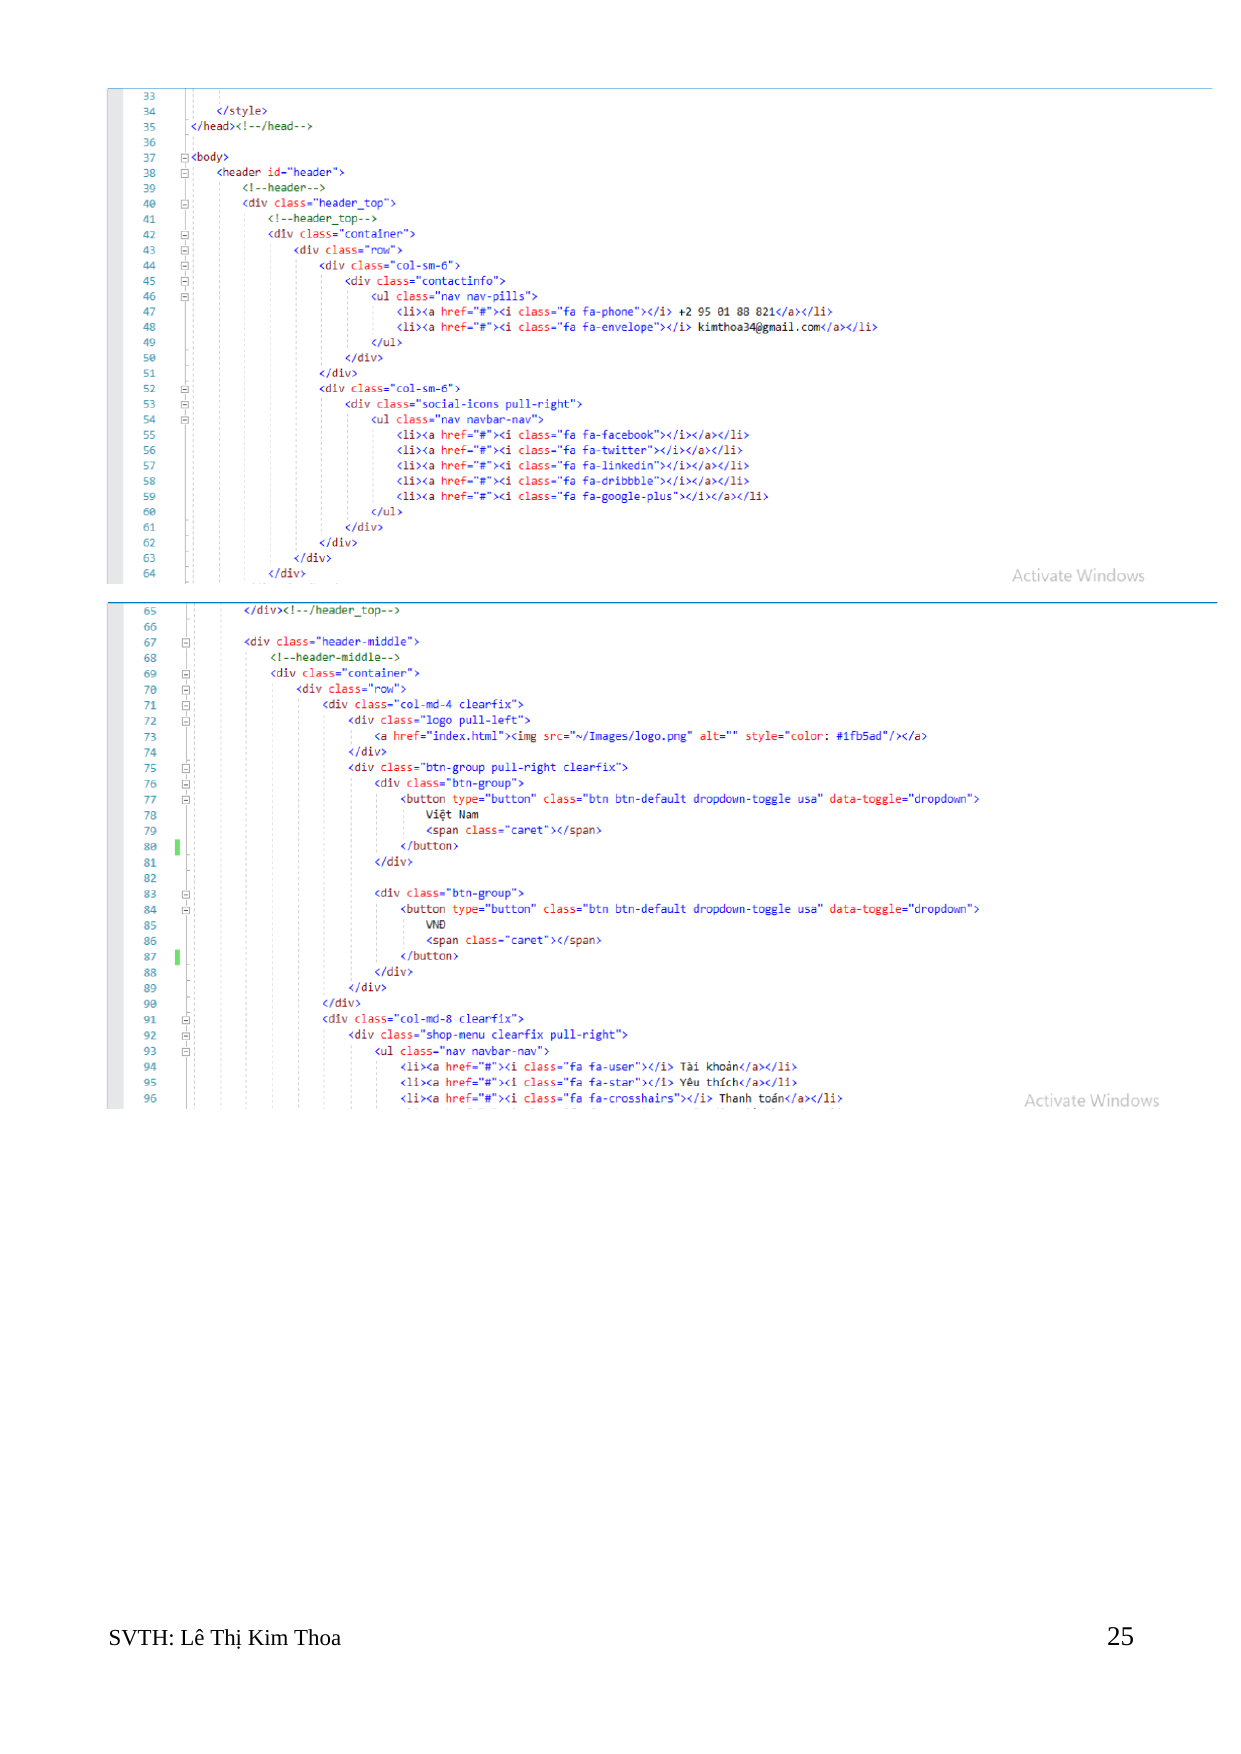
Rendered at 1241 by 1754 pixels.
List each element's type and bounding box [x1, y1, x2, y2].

picture [106, 602, 1218, 1109]
picture [106, 88, 1213, 584]
